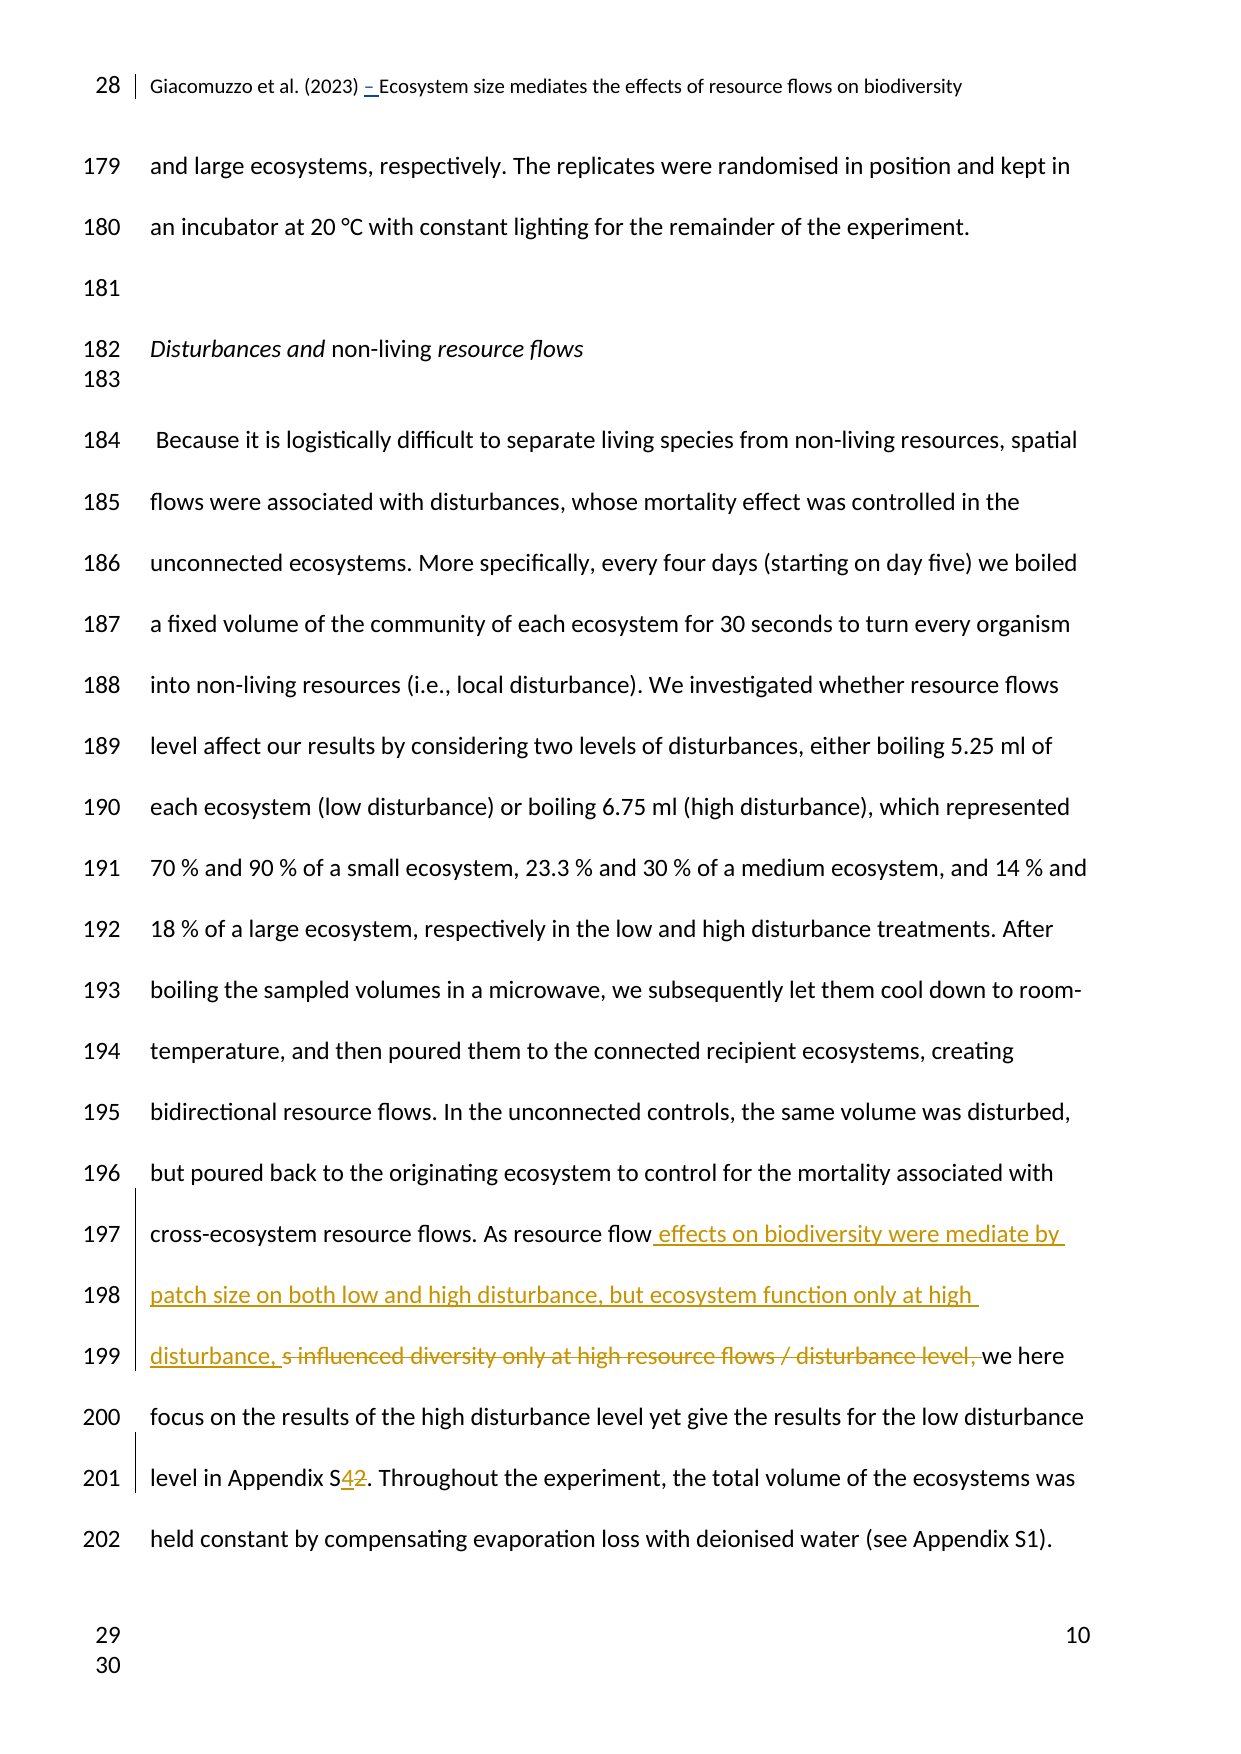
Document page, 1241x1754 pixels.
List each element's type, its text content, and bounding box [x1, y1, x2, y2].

text Disturbances and non-living resource flows [150, 333, 1090, 364]
text Because it is logistically difficult to separate living species from non-living resources, spatial flows were associated with disturbances, whose mortality effect was controlled in the unconnected ecosystems. More specifically, every four days (starting on day five) we boiled a fixed volume of the community of each ecosystem for 30 seconds to turn every organism into non-living resources (i.e., local disturbance). We investigated whether resource flows level affect our results by considering two levels of disturbances, either boiling 5.25 ml of each ecosystem (low disturbance) or boiling 6.75 ml (high disturbance), which represented 70 % and 90 % of a small ecosystem, 23.3 % and 30 % of a medium ecosystem, and 14 % and 18 % of a large ecosystem, respectively in the low and high disturbance treatments. After boiling the sampled volumes in a microwave, we subsequently let them cool down to room-temperature, and then poured them to the connected recipient ecosystems, creating bidirectional resource flows. In the unconnected controls, the same volume was disturbed, but poured back to the originating ecosystem to control for the mortality associated with cross-ecosystem resource flows. As resource flowwe here focus on the results of the high disturbance level yet give the results for the low disturbance level in Appendix S. Throughout the experiment, the total volume of the ecosystems was held constant by compensating evaporation loss with deionised water (see Appendix S1). [150, 425, 1090, 1554]
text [150, 150, 1090, 242]
